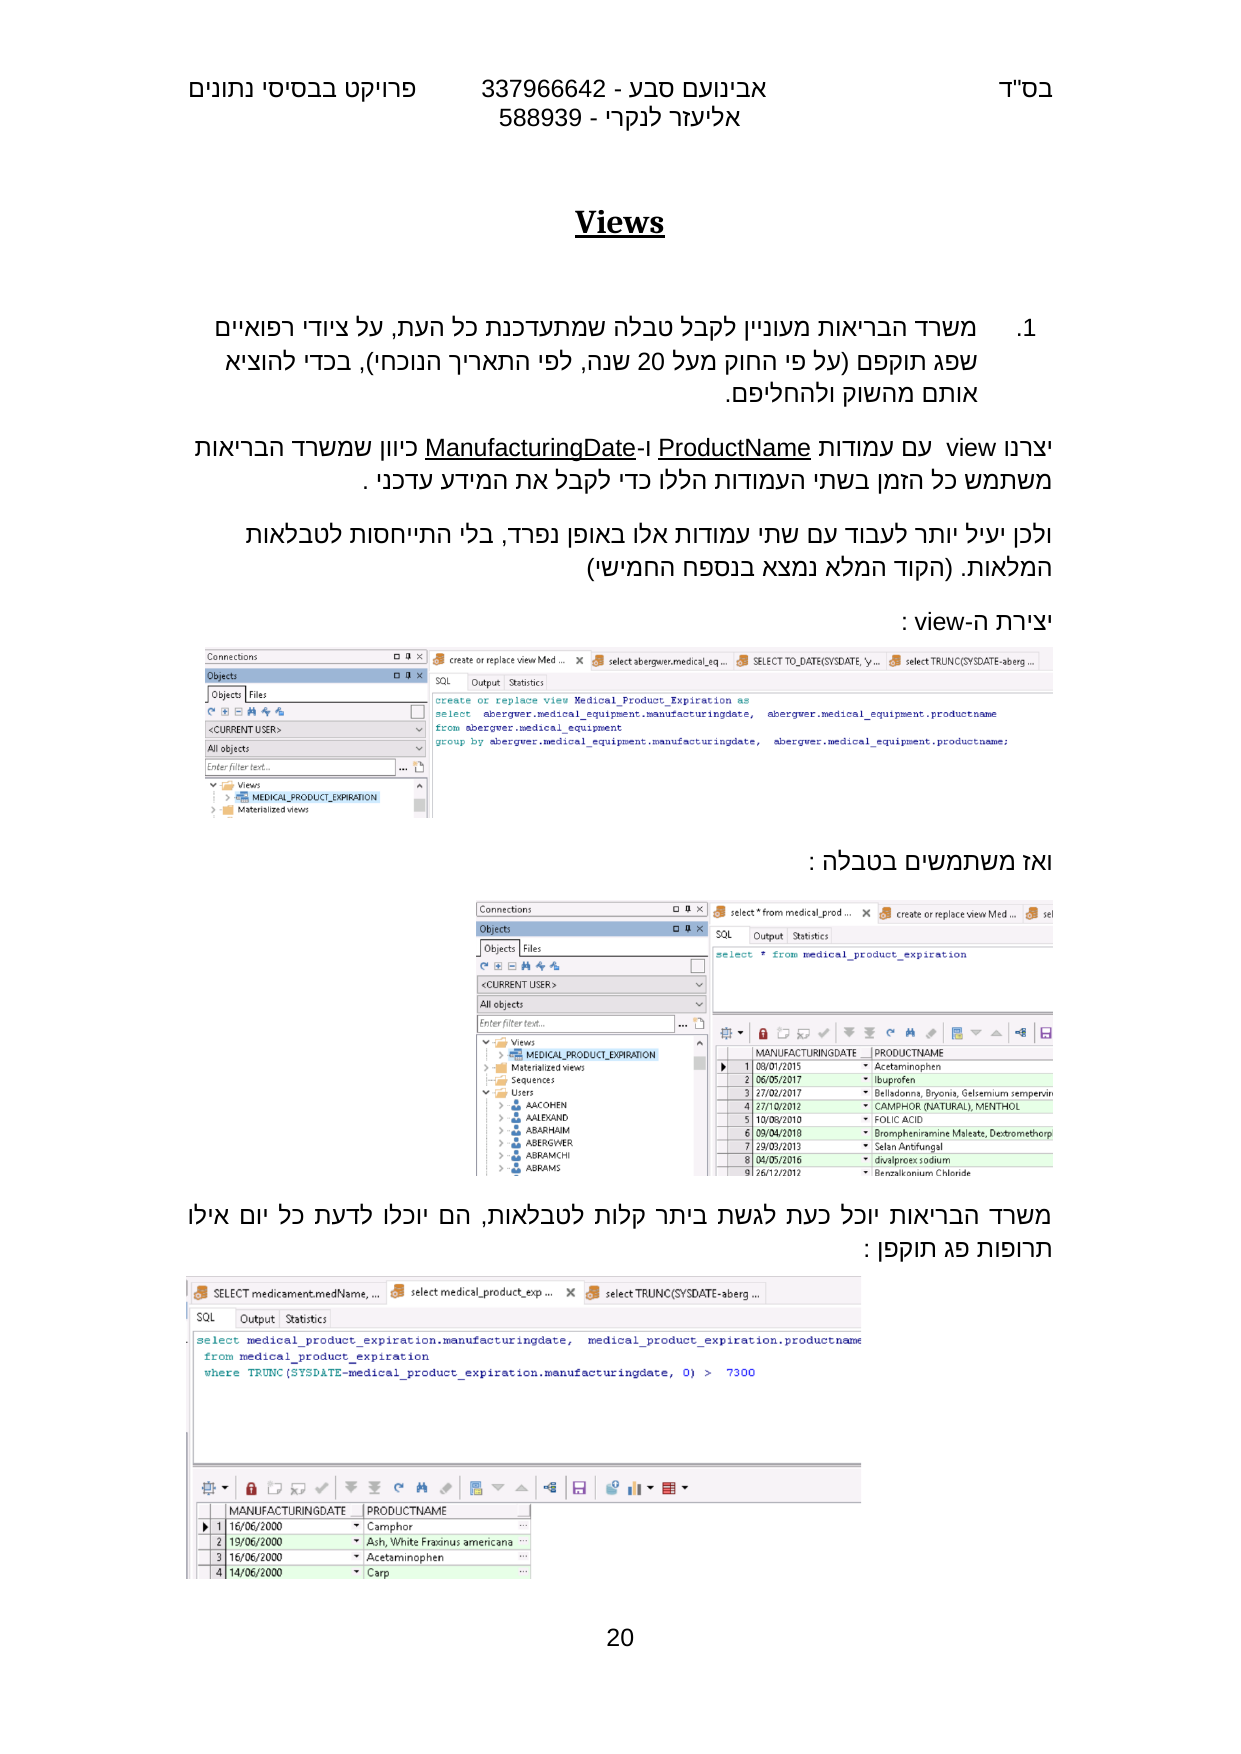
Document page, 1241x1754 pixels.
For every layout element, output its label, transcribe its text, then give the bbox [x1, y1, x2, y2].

text יצרנו view עם עמודות ProductName ו-ManufacturingDate כיוון שמשרד הבריאות משתמש כל הזמן בשתי העמודות הללו כדי לקבל את המידע עדכני . [187, 433, 1053, 495]
text ולכן יעיל יותר לעבוד עם שתי עמודות אלו באופן נפרד, בלי התייחסות לטבלאות המלאות. (הקוד המלא נמצא בנספח החמישי) [187, 520, 1053, 582]
text יצירת ה-view : [187, 607, 1053, 636]
subtitle Views [187, 203, 1053, 241]
text משרד הבריאות יוכל כעת לגשת ביתר קלות לטבלאות, הם יוכלו לדעת כל יום אילו תרופות פג תוקפן : [187, 1201, 1053, 1262]
list משרד הבריאות מעוניין לקבל טבלה שמתעדכנת כל העת, על ציודי רפואיים שפג תוקפם (על פי החוק מעל 20 שנה, לפי התאריך הנוכחי), בכדי להוציא אותם מהשוק ולהחליפם. [187, 313, 1016, 408]
picture [205, 647, 1053, 818]
picture [186, 1276, 862, 1579]
picture [476, 900, 1053, 1176]
